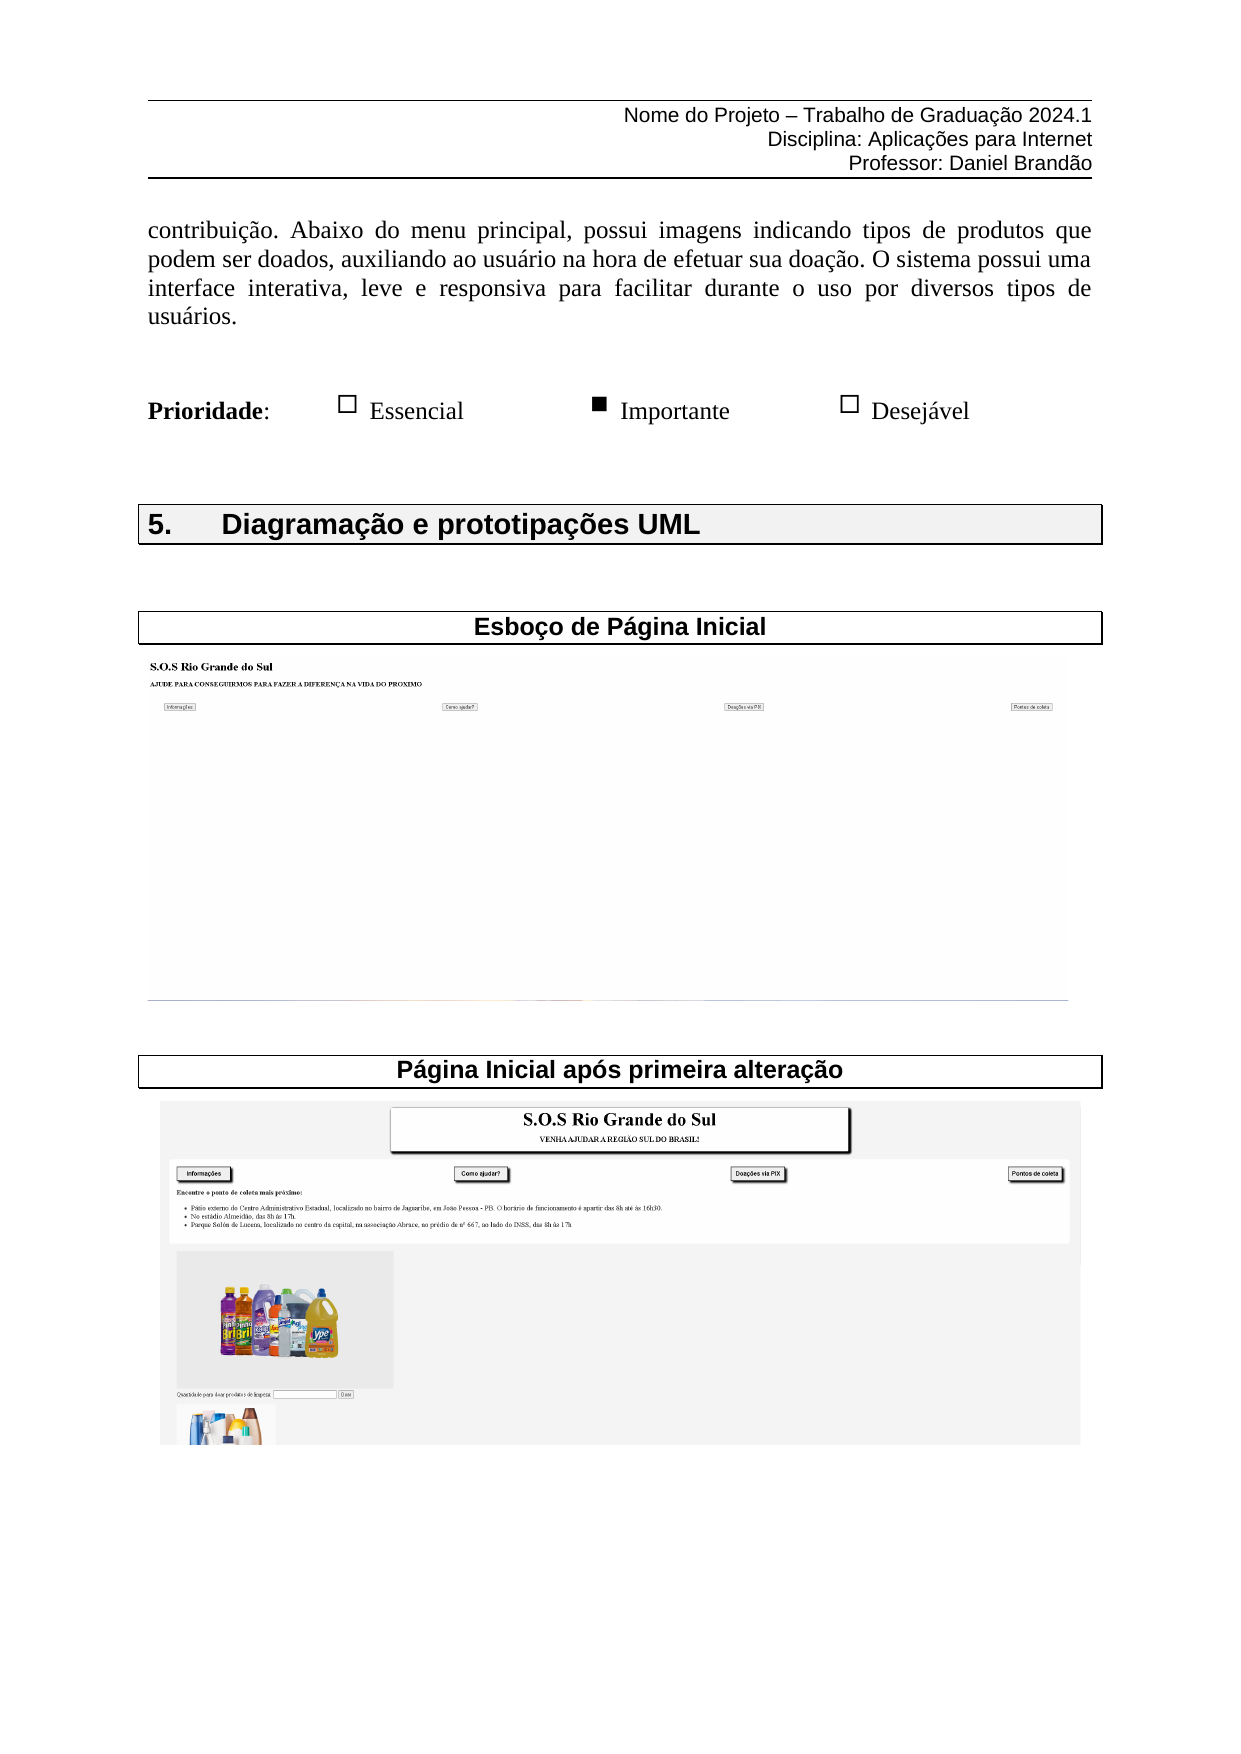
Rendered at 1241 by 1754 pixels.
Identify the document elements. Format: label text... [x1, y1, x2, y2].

subtitle Diagramação e prototipações UML [139, 505, 1101, 543]
table_header [325, 371, 369, 450]
picture [147, 657, 1069, 1001]
table_header [827, 371, 871, 450]
table_header Desejável [871, 371, 1015, 450]
picture [159, 1101, 1081, 1445]
text Esboço de Página Inicial [139, 612, 1101, 643]
table_header Prioridade: [136, 371, 325, 450]
table_header [576, 371, 620, 450]
text Página Inicial após primeira alteração [139, 1056, 1101, 1087]
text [148, 215, 1092, 330]
table_header Importante [620, 371, 827, 450]
table_header Essencial [369, 371, 576, 450]
